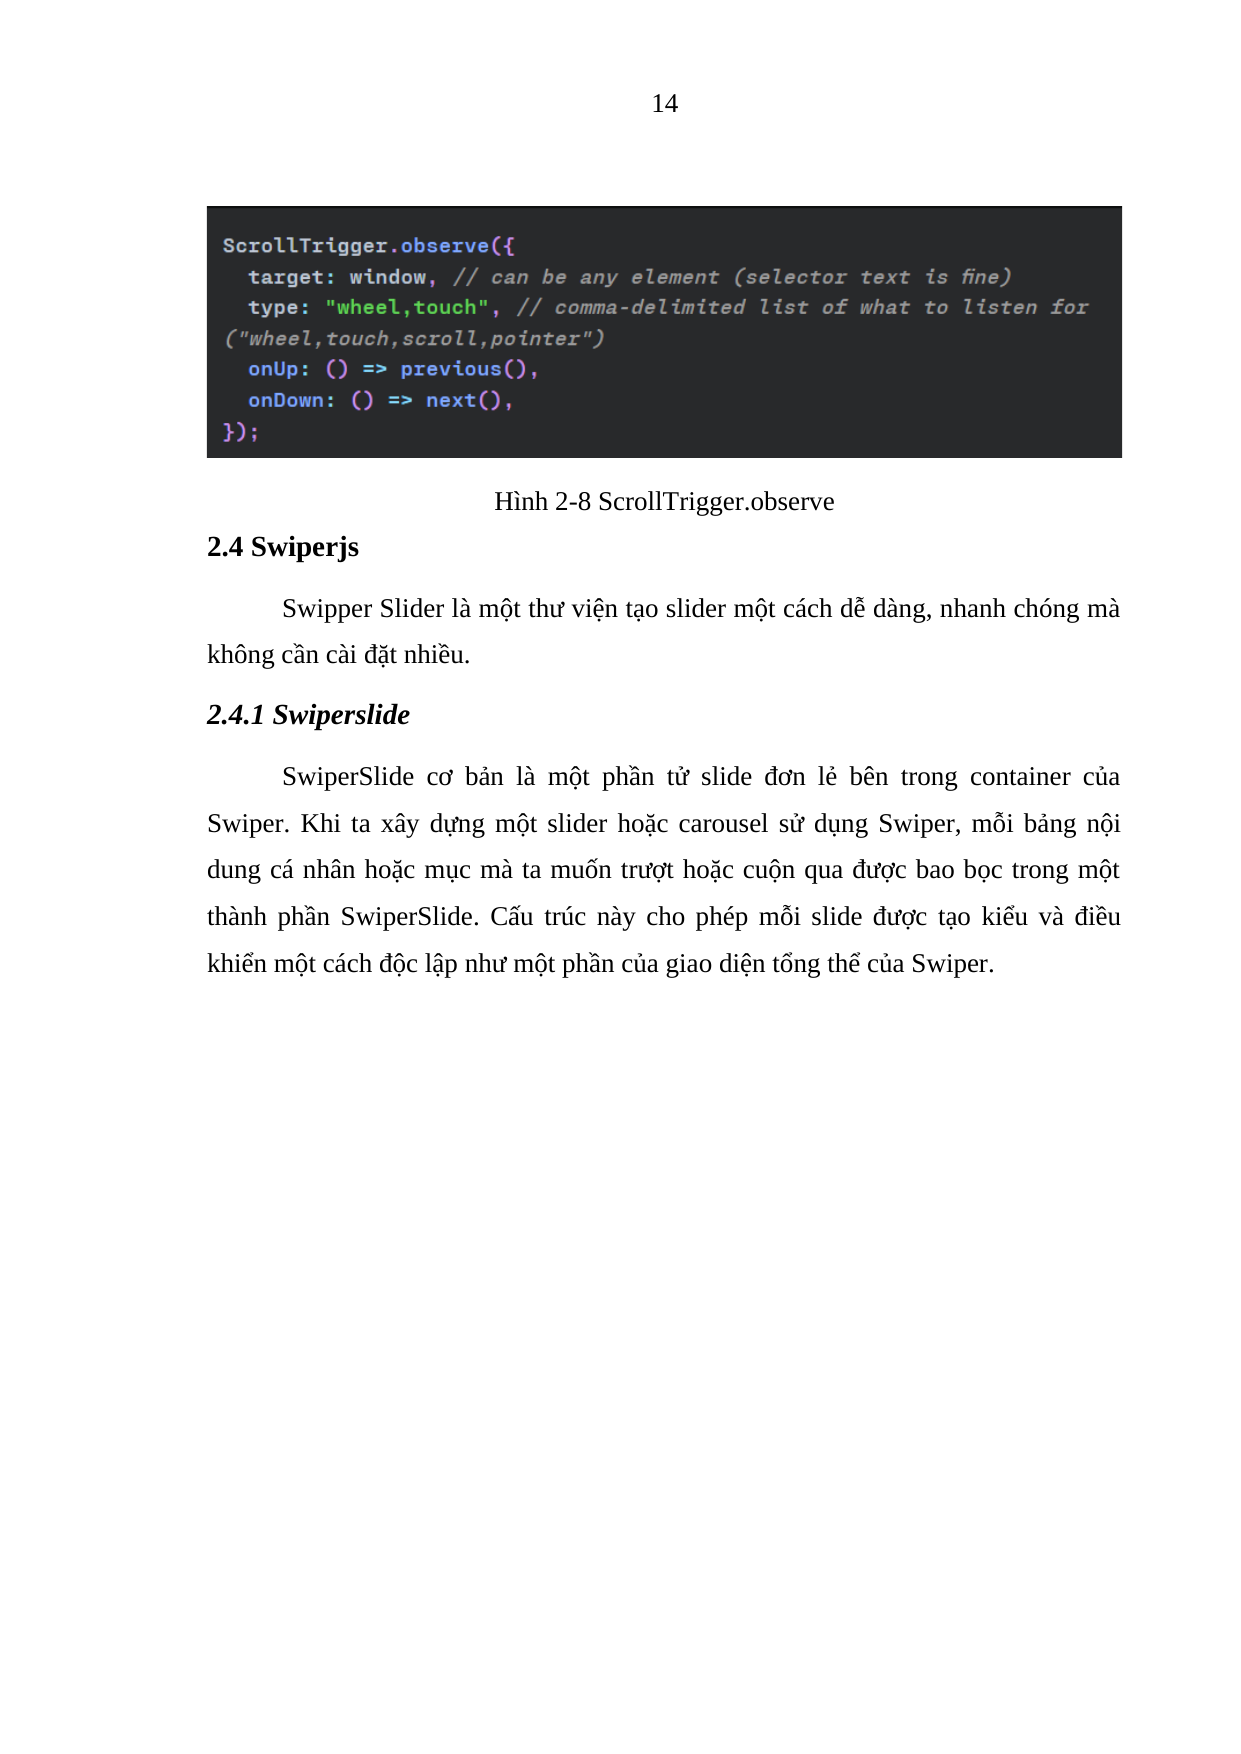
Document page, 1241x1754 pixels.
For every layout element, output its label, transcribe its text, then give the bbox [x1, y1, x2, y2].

subtitle Swiperjs [207, 529, 1122, 562]
subtitle Swiperslide [207, 697, 1122, 731]
picture [206, 206, 1123, 458]
text Swipper Slider là một thư viện tạo slider một cách dễ dàng, nhanh chóng mà không cần cài đặt nhiều. [207, 592, 1122, 669]
text SwiperSlide cơ bản là một phần tử slide đơn lẻ bên trong container của Swiper. Khi ta xây dựng một slider hoặc carousel sử dụng Swiper, mỗi bảng nội dung cá nhân hoặc mục mà ta muốn trượt hoặc cuộn qua được bao bọc trong một thành phần SwiperSlide. Cấu trúc này cho phép mỗi slide được tạo kiểu và điều khiển một cách độc lập như một phần của giao diện tổng thể của Swiper. [207, 760, 1122, 978]
